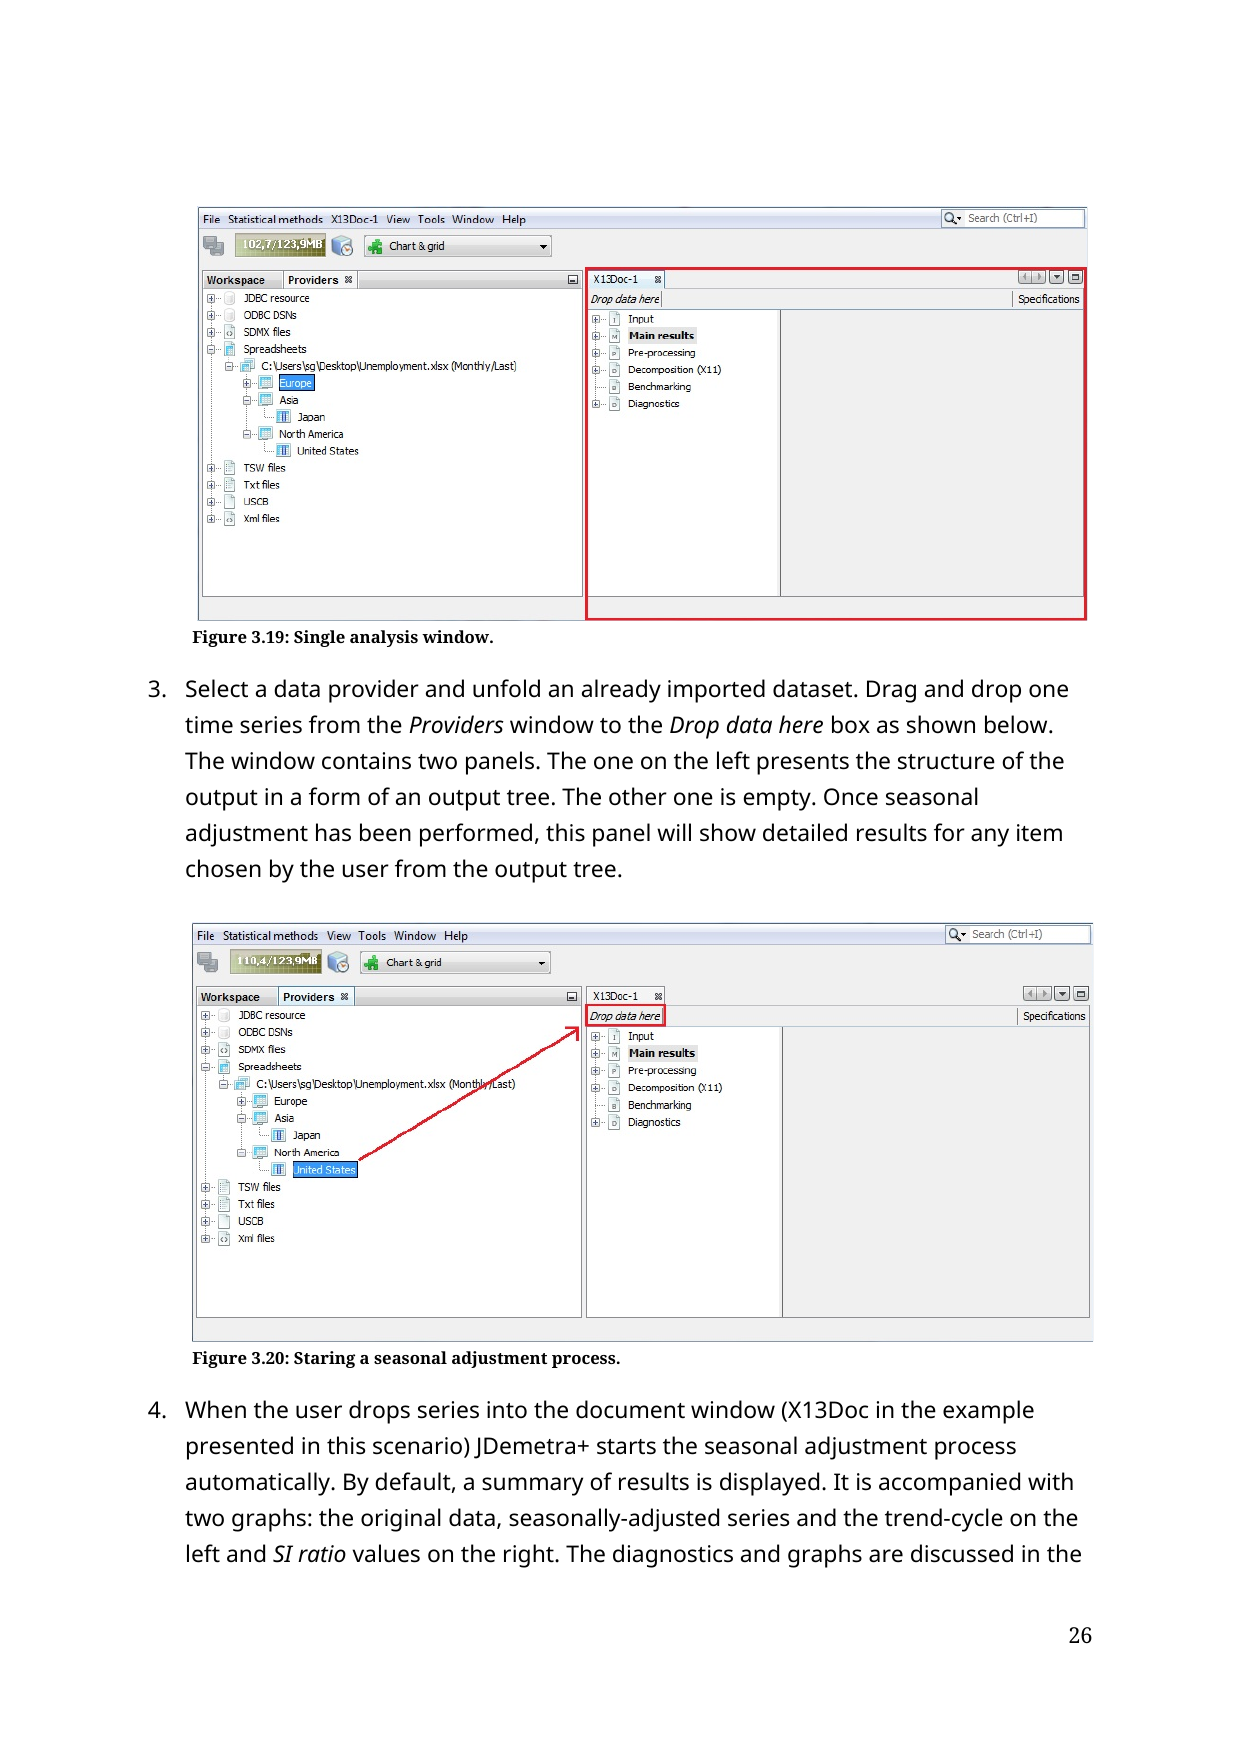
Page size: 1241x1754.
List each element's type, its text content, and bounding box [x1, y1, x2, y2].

list Select a data provider and unfold an already imported dataset. Drag and drop one time series from the Providers window to the Drop data here box as shown below. The window contains two panels. The one on the left presents the structure of the output in a form of an output tree. The other one is empty. Once seasonal adjustment has been performed, this panel will show detailed results for any item chosen by the user from the output tree. [148, 673, 1092, 884]
picture [192, 922, 1094, 1342]
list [148, 1394, 1092, 1569]
picture [197, 206, 1088, 621]
